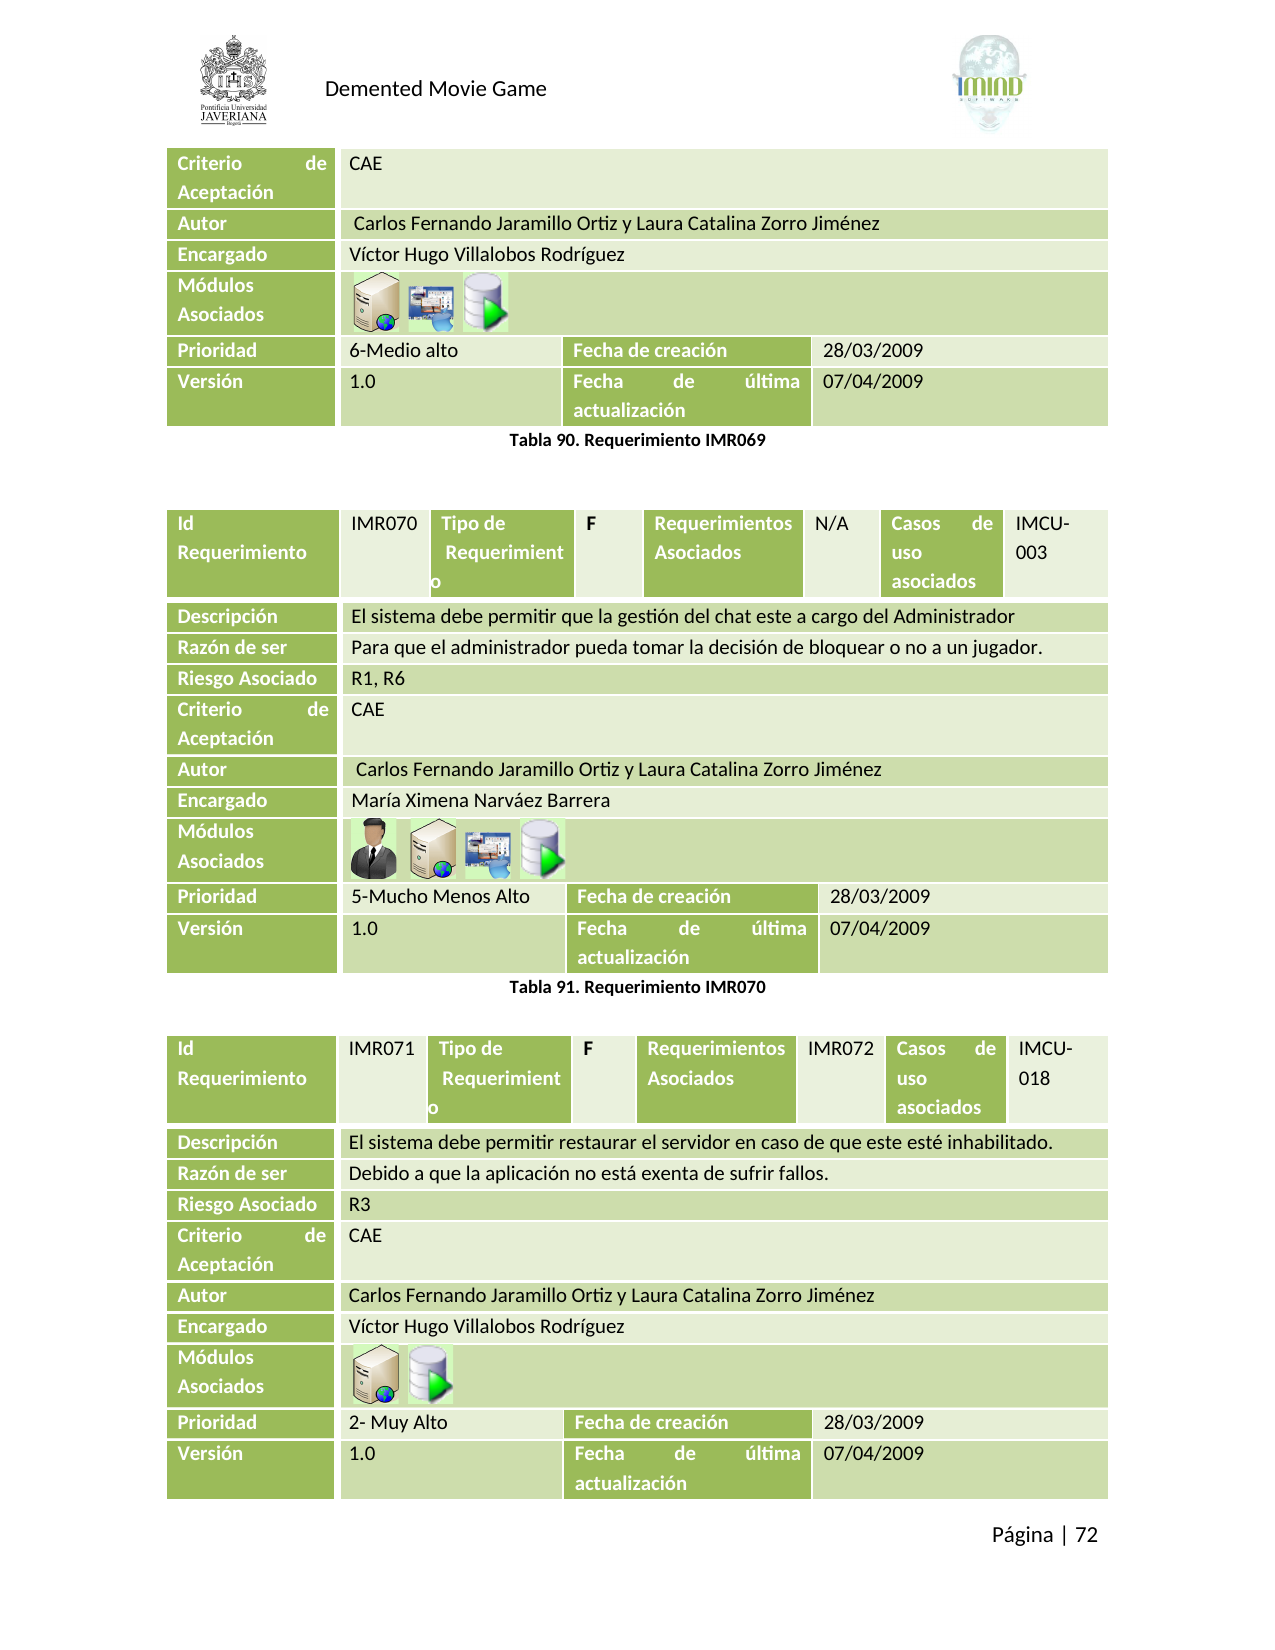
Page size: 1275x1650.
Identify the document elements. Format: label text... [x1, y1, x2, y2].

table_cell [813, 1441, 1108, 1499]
picture [410, 818, 456, 879]
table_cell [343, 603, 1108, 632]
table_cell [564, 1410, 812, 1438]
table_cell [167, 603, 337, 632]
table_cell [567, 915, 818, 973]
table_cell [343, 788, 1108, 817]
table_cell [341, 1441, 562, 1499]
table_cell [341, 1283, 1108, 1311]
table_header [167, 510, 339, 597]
picture [463, 272, 509, 332]
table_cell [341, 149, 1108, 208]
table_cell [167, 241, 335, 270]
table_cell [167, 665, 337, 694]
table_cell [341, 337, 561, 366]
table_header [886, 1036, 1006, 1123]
picture [951, 35, 1033, 138]
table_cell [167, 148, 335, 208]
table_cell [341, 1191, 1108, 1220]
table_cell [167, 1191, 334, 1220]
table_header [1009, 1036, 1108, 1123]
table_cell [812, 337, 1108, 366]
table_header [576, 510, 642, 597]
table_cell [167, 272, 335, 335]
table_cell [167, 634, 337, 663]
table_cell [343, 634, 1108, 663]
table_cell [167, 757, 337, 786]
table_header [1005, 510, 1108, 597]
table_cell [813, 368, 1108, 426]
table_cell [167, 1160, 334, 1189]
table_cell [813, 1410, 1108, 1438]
picture [200, 35, 267, 126]
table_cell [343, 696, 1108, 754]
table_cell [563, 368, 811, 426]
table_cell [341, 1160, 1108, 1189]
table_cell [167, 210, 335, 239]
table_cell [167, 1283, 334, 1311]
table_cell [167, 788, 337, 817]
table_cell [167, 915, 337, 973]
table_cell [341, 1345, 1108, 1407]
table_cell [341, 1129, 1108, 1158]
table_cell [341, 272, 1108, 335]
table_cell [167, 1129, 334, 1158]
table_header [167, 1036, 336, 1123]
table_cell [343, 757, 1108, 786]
picture [351, 818, 397, 879]
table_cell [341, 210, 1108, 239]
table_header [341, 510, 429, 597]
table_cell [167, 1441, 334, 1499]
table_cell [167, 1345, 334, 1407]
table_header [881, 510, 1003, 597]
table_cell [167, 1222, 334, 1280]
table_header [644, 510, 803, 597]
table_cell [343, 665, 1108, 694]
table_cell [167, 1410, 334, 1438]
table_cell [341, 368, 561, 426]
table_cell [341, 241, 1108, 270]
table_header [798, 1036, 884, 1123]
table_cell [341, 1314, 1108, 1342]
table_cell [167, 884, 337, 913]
text Tabla 90. Requerimiento IMR069 [177, 428, 1098, 451]
picture [353, 272, 400, 332]
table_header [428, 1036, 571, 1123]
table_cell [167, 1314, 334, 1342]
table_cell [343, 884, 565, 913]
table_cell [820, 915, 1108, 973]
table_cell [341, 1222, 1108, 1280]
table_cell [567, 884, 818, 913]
text Tabla 91. Requerimiento IMR070 [177, 975, 1098, 998]
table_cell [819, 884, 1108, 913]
picture [408, 1344, 454, 1404]
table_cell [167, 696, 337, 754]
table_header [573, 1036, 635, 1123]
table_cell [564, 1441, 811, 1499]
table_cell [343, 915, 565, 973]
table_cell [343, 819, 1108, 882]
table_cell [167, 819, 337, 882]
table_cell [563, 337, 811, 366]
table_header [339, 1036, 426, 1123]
picture [408, 286, 454, 332]
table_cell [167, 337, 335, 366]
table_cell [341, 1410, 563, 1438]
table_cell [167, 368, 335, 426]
picture [465, 832, 511, 879]
picture [520, 818, 566, 879]
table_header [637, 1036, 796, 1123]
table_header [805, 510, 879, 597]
picture [353, 1344, 399, 1404]
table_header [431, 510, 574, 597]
